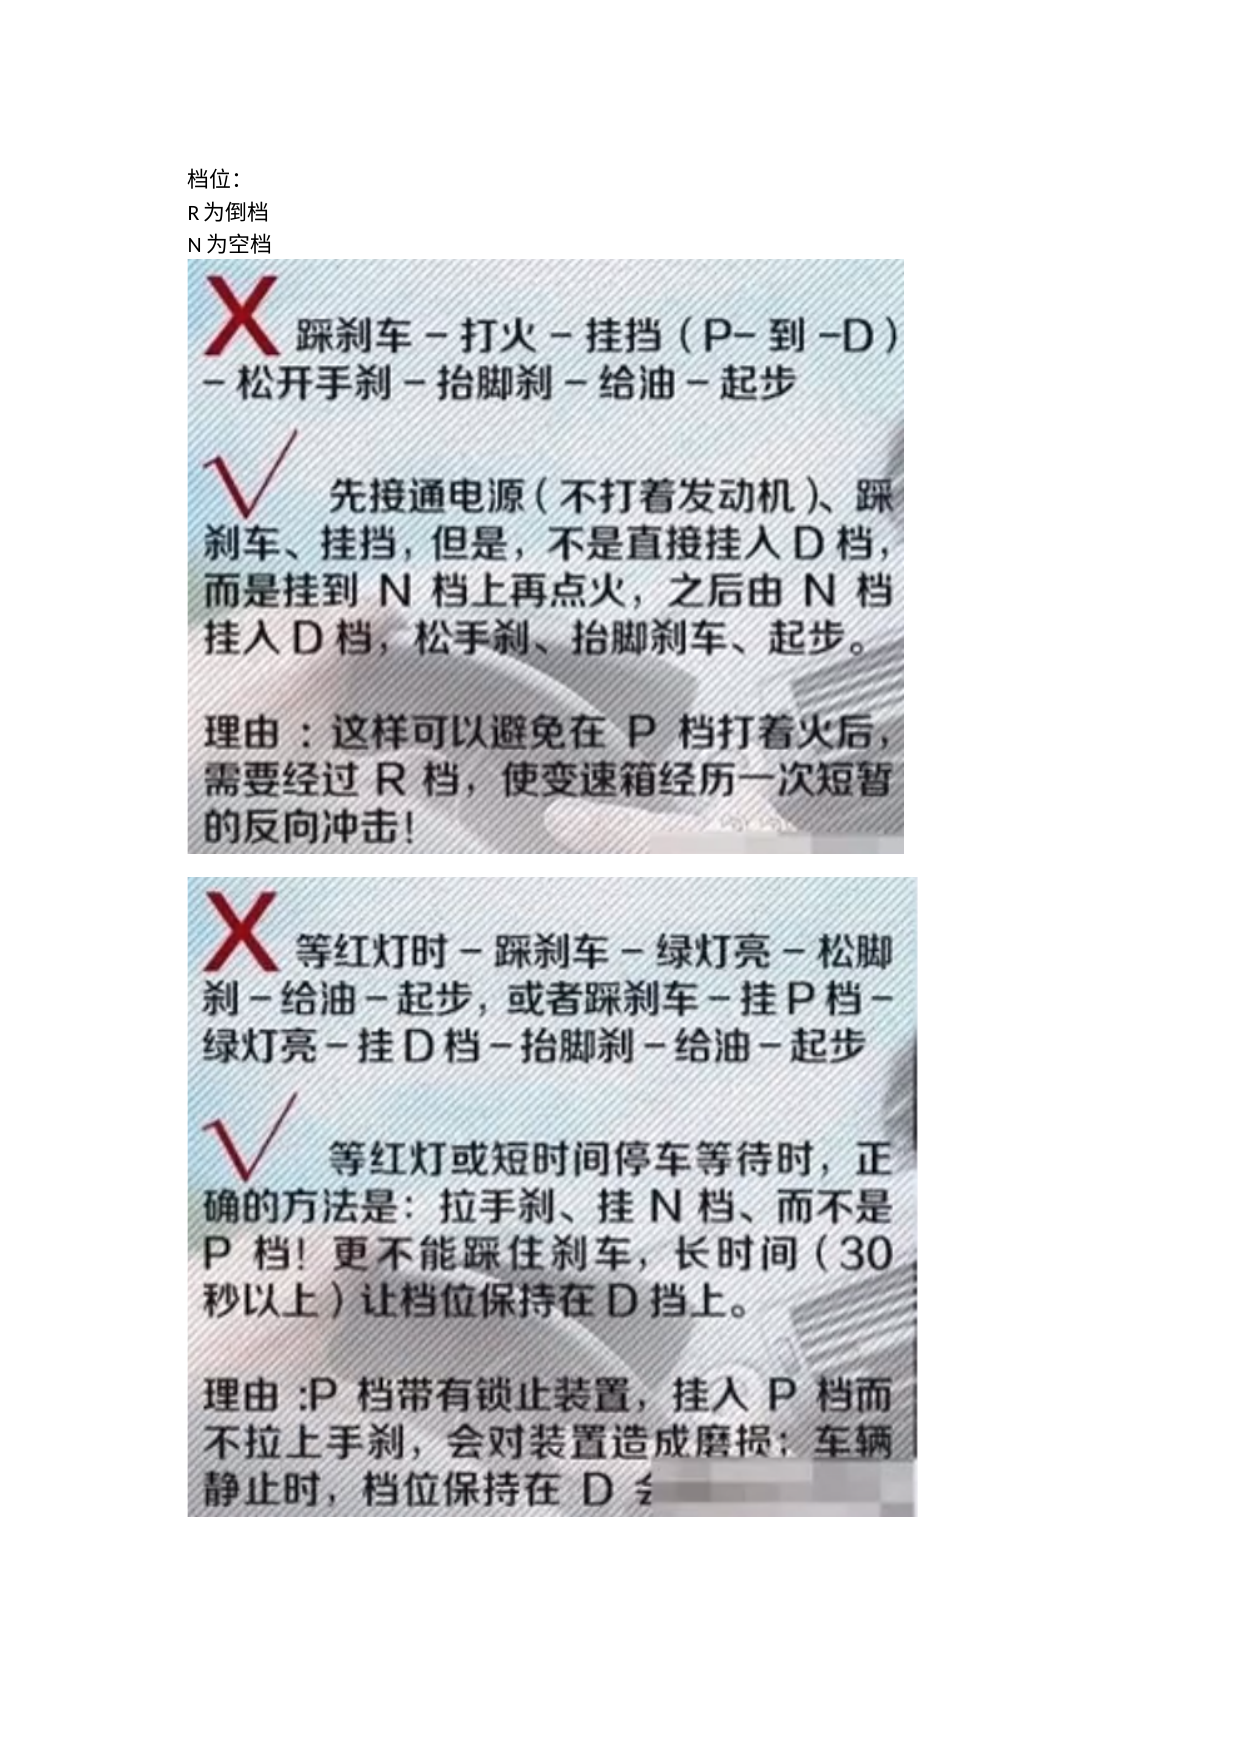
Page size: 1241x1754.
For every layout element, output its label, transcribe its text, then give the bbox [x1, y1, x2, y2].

text R为倒档 [187, 194, 1053, 227]
picture [187, 259, 904, 854]
text N为空档 [187, 227, 1053, 259]
picture [187, 877, 918, 1517]
text 档位： [187, 162, 1053, 194]
